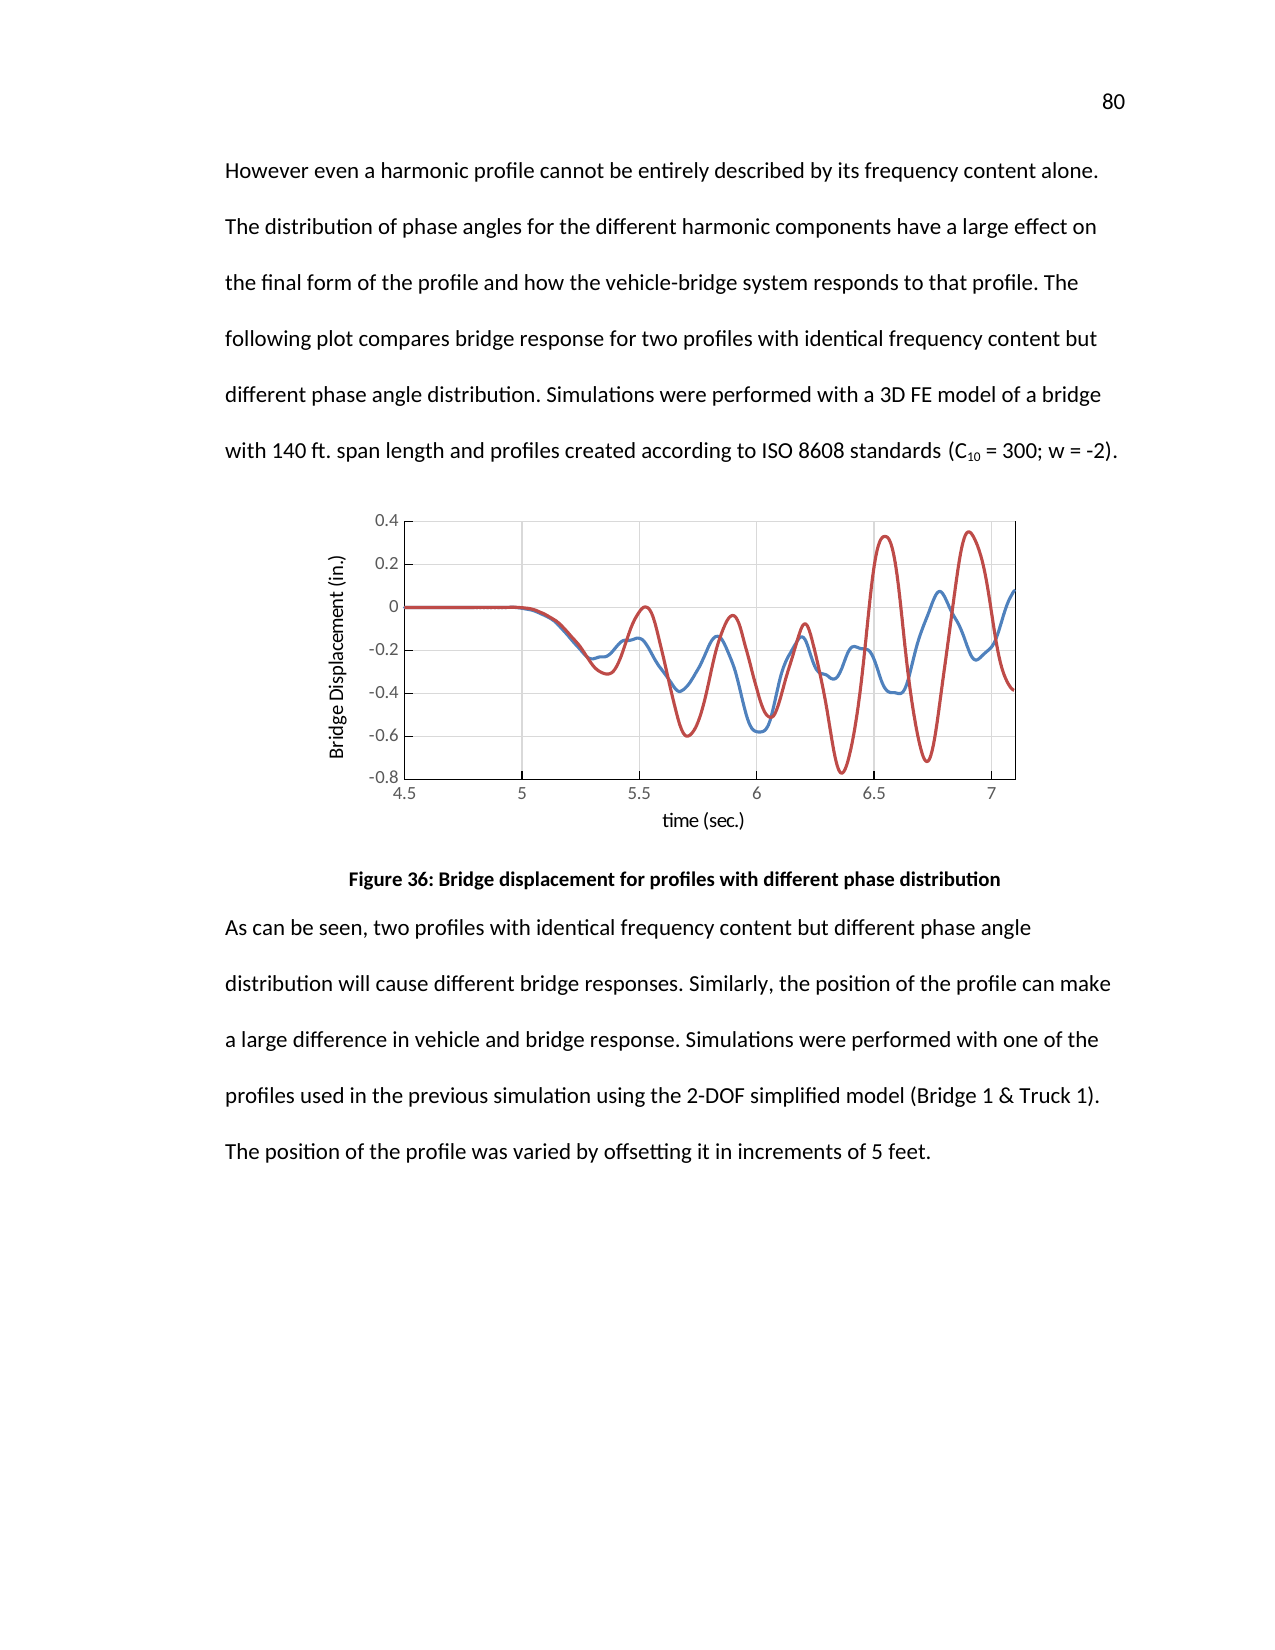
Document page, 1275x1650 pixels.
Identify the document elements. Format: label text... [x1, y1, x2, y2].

text However even a harmonic profile cannot be entirely described by its frequency content alone. The distribution of phase angles for the different harmonic components have a large effect on the final form of the profile and how the vehicle-bridge system responds to that profile. The following plot compares bridge response for two profiles with identical frequency content but different phase angle distribution. Simulations were performed with a 3D FE model of a bridge with 140 ft. span length and profiles created according to ISO 8608 standards (C10 = 300; w = -2). [225, 156, 1125, 464]
text Figure 36: Bridge displacement for profiles with different phase distribution [225, 867, 1125, 892]
text As can be seen, two profiles with identical frequency content but different phase angle distribution will cause different bridge responses. Similarly, the position of the profile can make a large difference in vehicle and bridge response. Simulations were performed with one of the profiles used in the previous simulation using the 2-DOF simplified model (Bridge 1 & Truck 1). The position of the profile was varied by offsetting it in increments of 5 feet. [225, 913, 1125, 1165]
